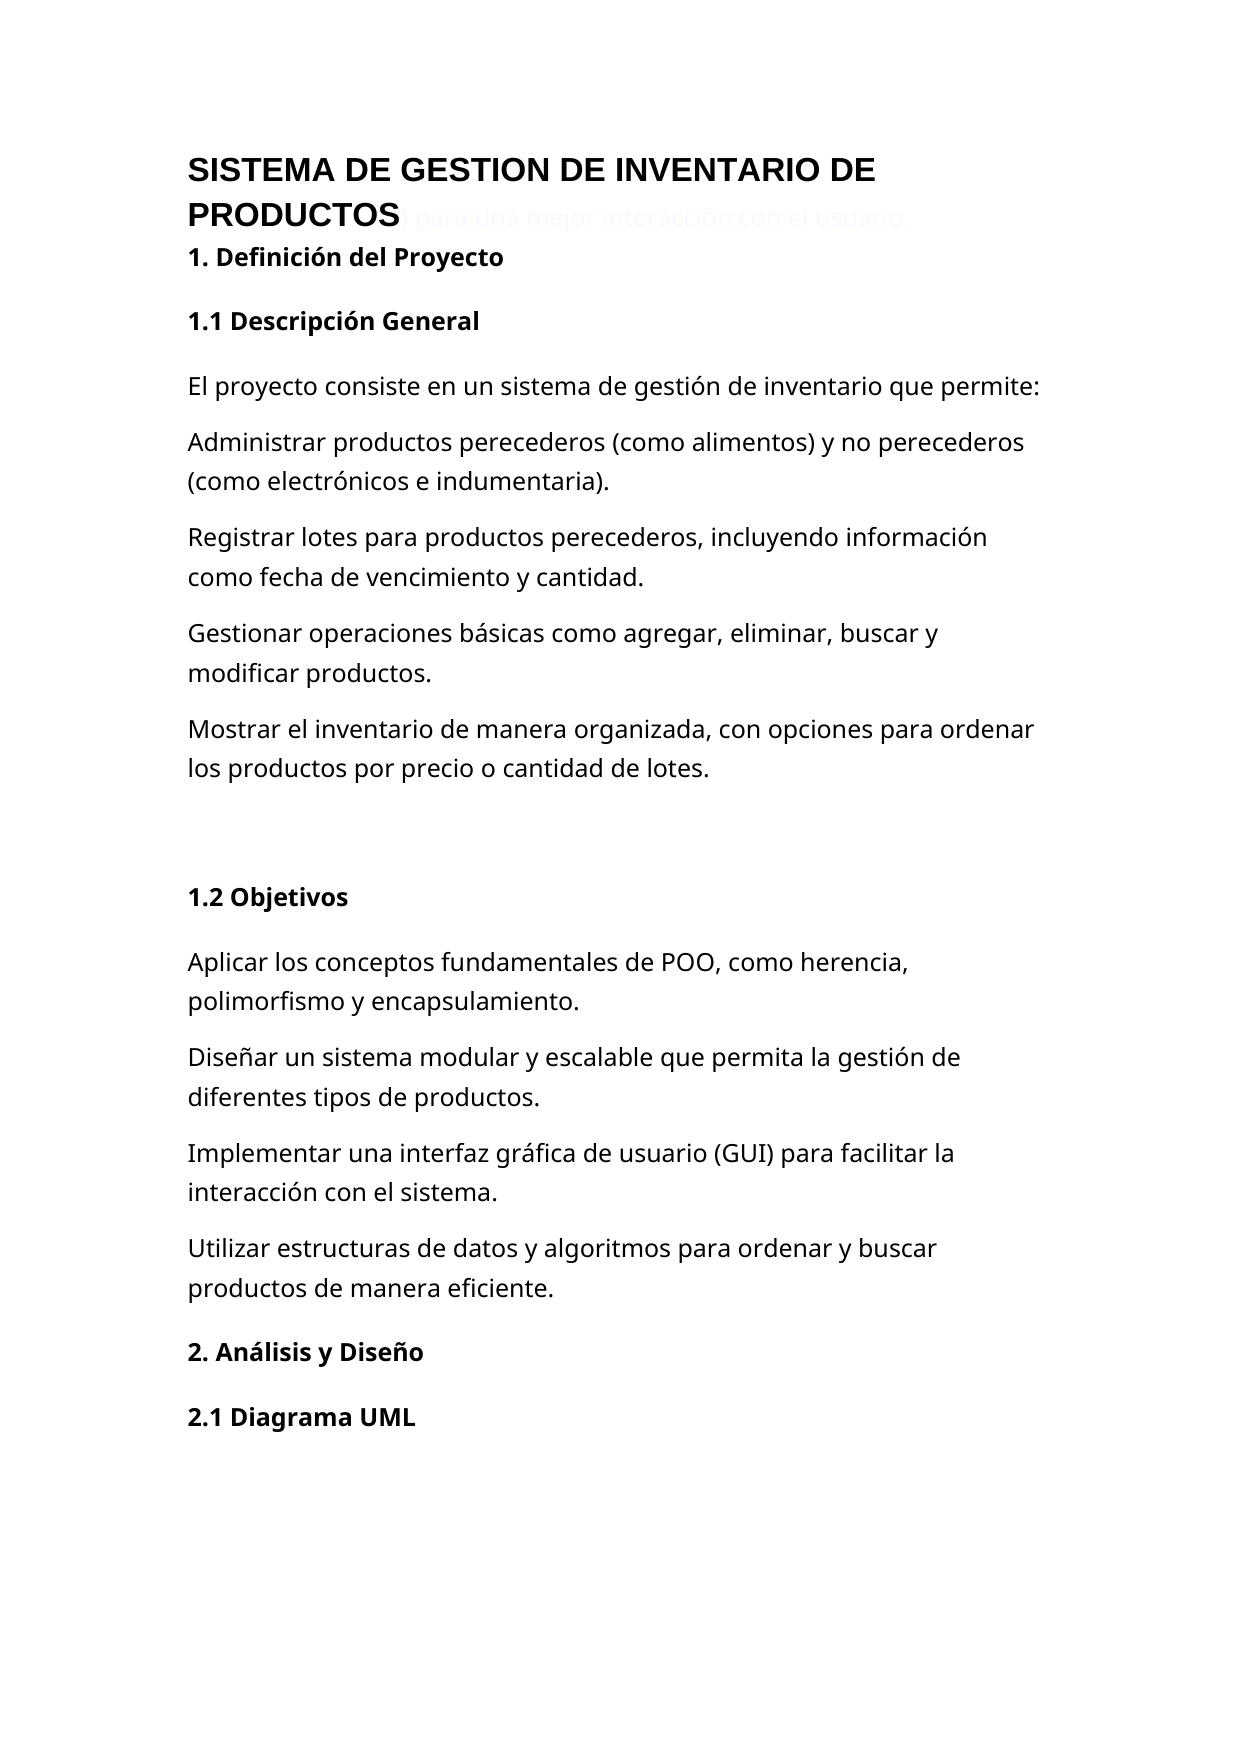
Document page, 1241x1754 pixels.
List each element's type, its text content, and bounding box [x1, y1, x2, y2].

text 1.1 Descripción General [187, 304, 1053, 338]
text Registrar lotes para productos perecederos, incluyendo información como fecha de vencimiento y cantidad. [187, 520, 1053, 594]
text 2.1 Diagrama UML [187, 1399, 1053, 1434]
text Utilizar estructuras de datos y algoritmos para ordenar y buscar productos de manera eficiente. [187, 1231, 1053, 1305]
text Gestionar operaciones básicas como agregar, eliminar, buscar y modificar productos. [187, 616, 1053, 689]
text Mostrar el inventario de manera organizada, con opciones para ordenar los productos por precio o cantidad de lotes. [187, 711, 1053, 785]
text El proyecto consiste en un sistema de gestión de inventario que permite: [187, 368, 1053, 402]
text Implementar una interfaz gráfica de usuario (GUI) para facilitar la interacción con el sistema. [187, 1136, 1053, 1209]
text Diseñar un sistema modular y escalable que permita la gestión de diferentes tipos de productos. [187, 1040, 1053, 1113]
text 1.2 Objetivos [187, 880, 1053, 914]
text SISTEMA DE GESTION DE INVENTARIO DE PRODUCTOS) para una mejor interacción con el usuario. [187, 150, 1053, 233]
text Aplicar los conceptos fundamentales de POO, como herencia, polimorfismo y encapsulamiento. [187, 944, 1053, 1018]
text 1. Definición del Proyecto [187, 239, 1053, 273]
text 2. Análisis y Diseño [187, 1335, 1053, 1369]
text Administrar productos perecederos (como alimentos) y no perecederos (como electrónicos e indumentaria). [187, 424, 1053, 498]
